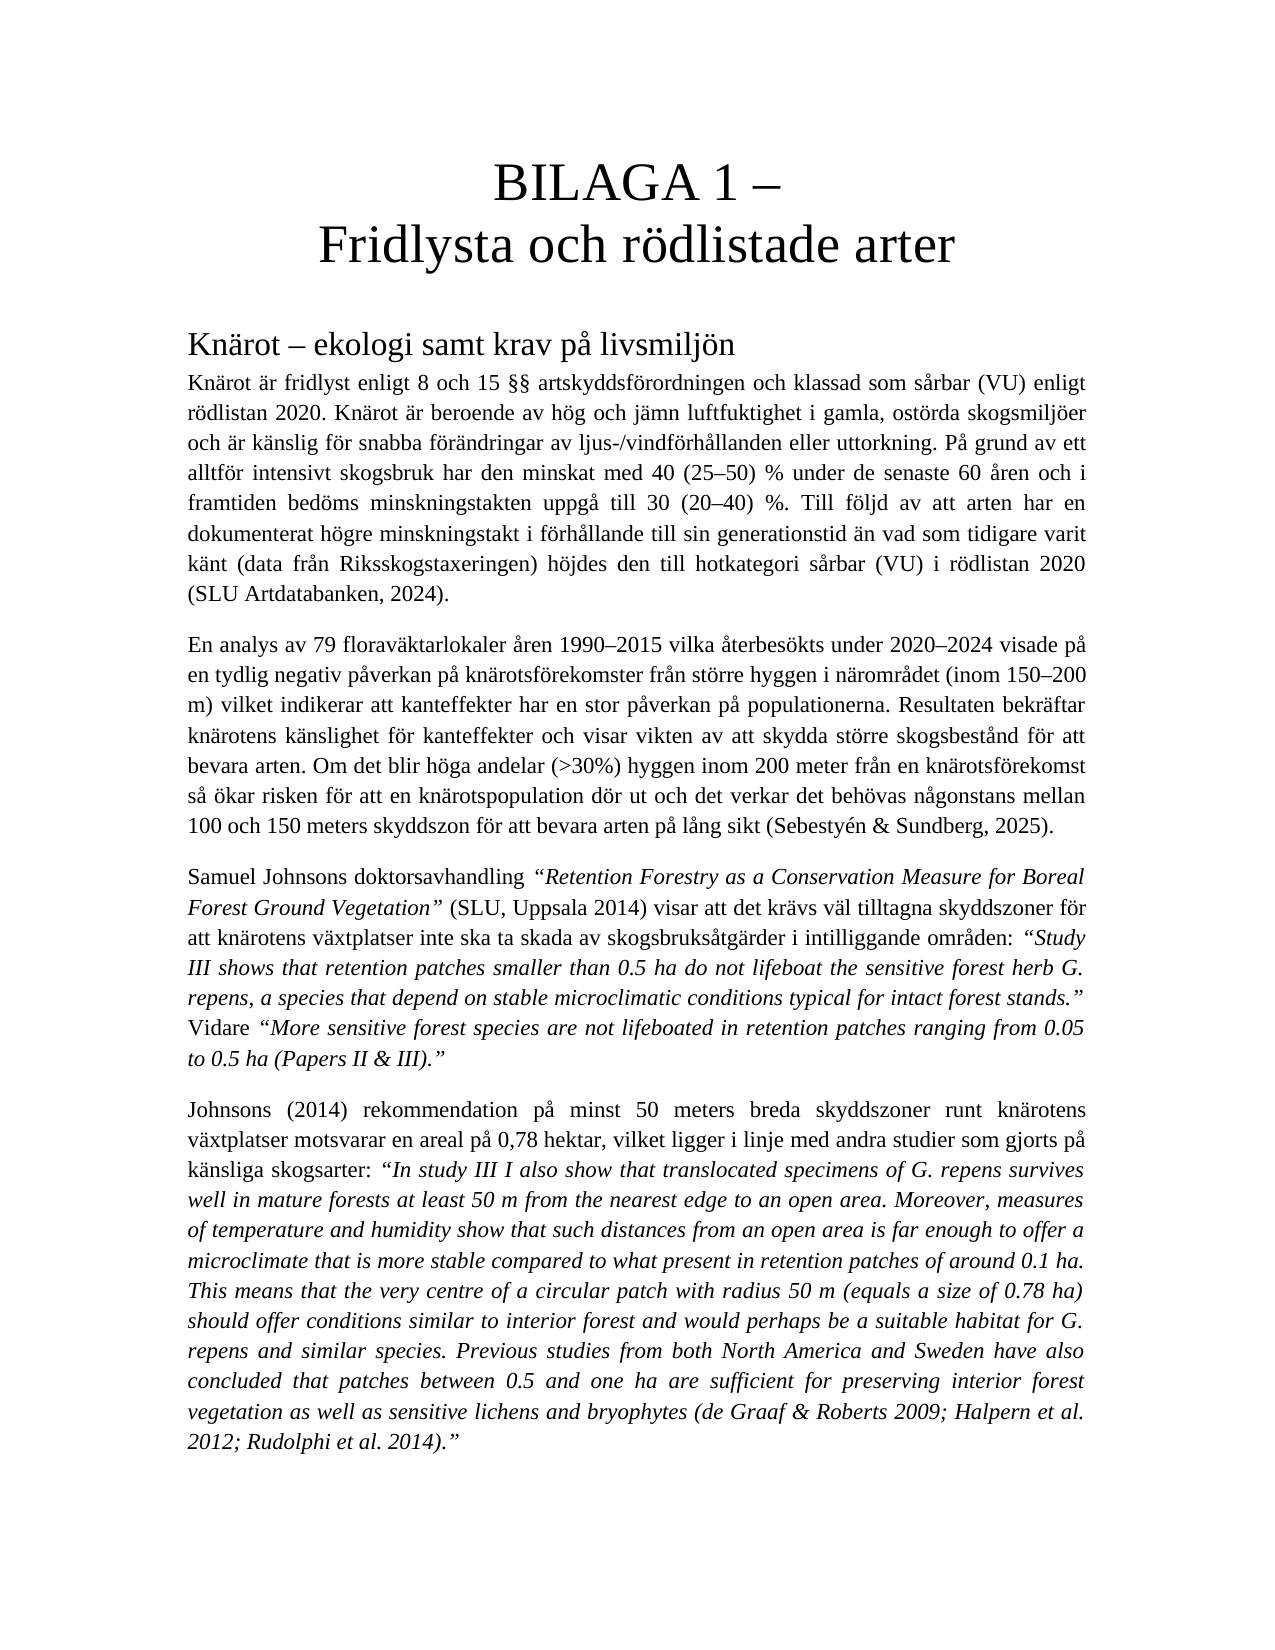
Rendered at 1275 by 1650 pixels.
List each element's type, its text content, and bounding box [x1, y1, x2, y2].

text En analys av 79 floraväktarlokaler åren 1990–2015 vilka återbesökts under 2020–2024 visade på en tydlig negativ påverkan på knärotsförekomster från större hyggen i närområdet (inom 150–200 m) vilket indikerar att kanteffekter har en stor påverkan på populationerna. Resultaten bekräftar knärotens känslighet för kanteffekter och visar vikten av att skydda större skogsbestånd för att bevara arten. Om det blir höga andelar (>30%) hyggen inom 200 meter från en knärotsförekomst så ökar risken för att en knärotspopulation dör ut och det verkar det behövas någonstans mellan 100 och 150 meters skyddszon för att bevara arten på lång sikt (Sebestyén & Sundberg, 2025). [187, 631, 1087, 839]
text Samuel Johnsons doktorsavhandling “Retention Forestry as a Conservation Measure for Boreal Forest Ground Vegetation” (SLU, Uppsala 2014) visar att det krävs väl tilltagna skyddszoner för att knärotens växtplatser inte ska ta skada av skogsbruksåtgärder i intilliggande områden: “Study III shows that retention patches smaller than 0.5 ha do not lifeboat the sensitive forest herb G. repens, a species that depend on stable microclimatic conditions typical for intact forest stands.” Vidare “More sensitive forest species are not lifeboated in retention patches ranging from 0.05 to 0.5 ha (Papers II & III).” [187, 863, 1087, 1071]
text Knärot är fridlyst enligt 8 och 15 §§ artskyddsförordningen och klassad som sårbar (VU) enligt rödlistan 2020. Knärot är beroende av hög och jämn luftfuktighet i gamla, ostörda skogsmiljöer och är känslig för snabba förändringar av ljus-/vindförhållanden eller uttorkning. På grund av ett alltför intensivt skogsbruk har den minskat med 40 (25–50) % under de senaste 60 åren och i framtiden bedöms minskningstakten uppgå till 30 (20–40) %. Till följd av att arten har en dokumenterat högre minskningstakt i förhållande till sin generationstid än vad som tidigare varit känt (data från Riksskogstaxeringen) höjdes den till hotkategori sårbar (VU) i rödlistan 2020 (SLU Artdatabanken, 2024). [187, 369, 1087, 606]
title BILAGA 1 – Fridlysta och rödlistade arter [187, 150, 1087, 274]
subtitle Knärot – ekologi samt krav på livsmiljön [187, 324, 1087, 363]
text Johnsons (2014) rekommendation på minst 50 meters breda skyddszoner runt knärotens växtplatser motsvarar en areal på 0,78 hektar, vilket ligger i linje med andra studier som gjorts på känsliga skogsarter: “In study III I also show that translocated specimens of G. repens survives well in mature forests at least 50 m from the nearest edge to an open area. Moreover, measures of temperature and humidity show that such distances from an open area is far enough to offer a microclimate that is more stable compared to what present in retention patches of around 0.1 ha. This means that the very centre of a circular patch with radius 50 m (equals a size of 0.78 ha) should offer conditions similar to interior forest and would perhaps be a suitable habitat for G. repens and similar species. Previous studies from both North America and Sweden have also concluded that patches between 0.5 and one ha are sufficient for preserving interior forest vegetation as well as sensitive lichens and bryophytes (de Graaf & Roberts 2009; Halpern et al. 2012; Rudolphi et al. 2014).” [187, 1096, 1087, 1454]
